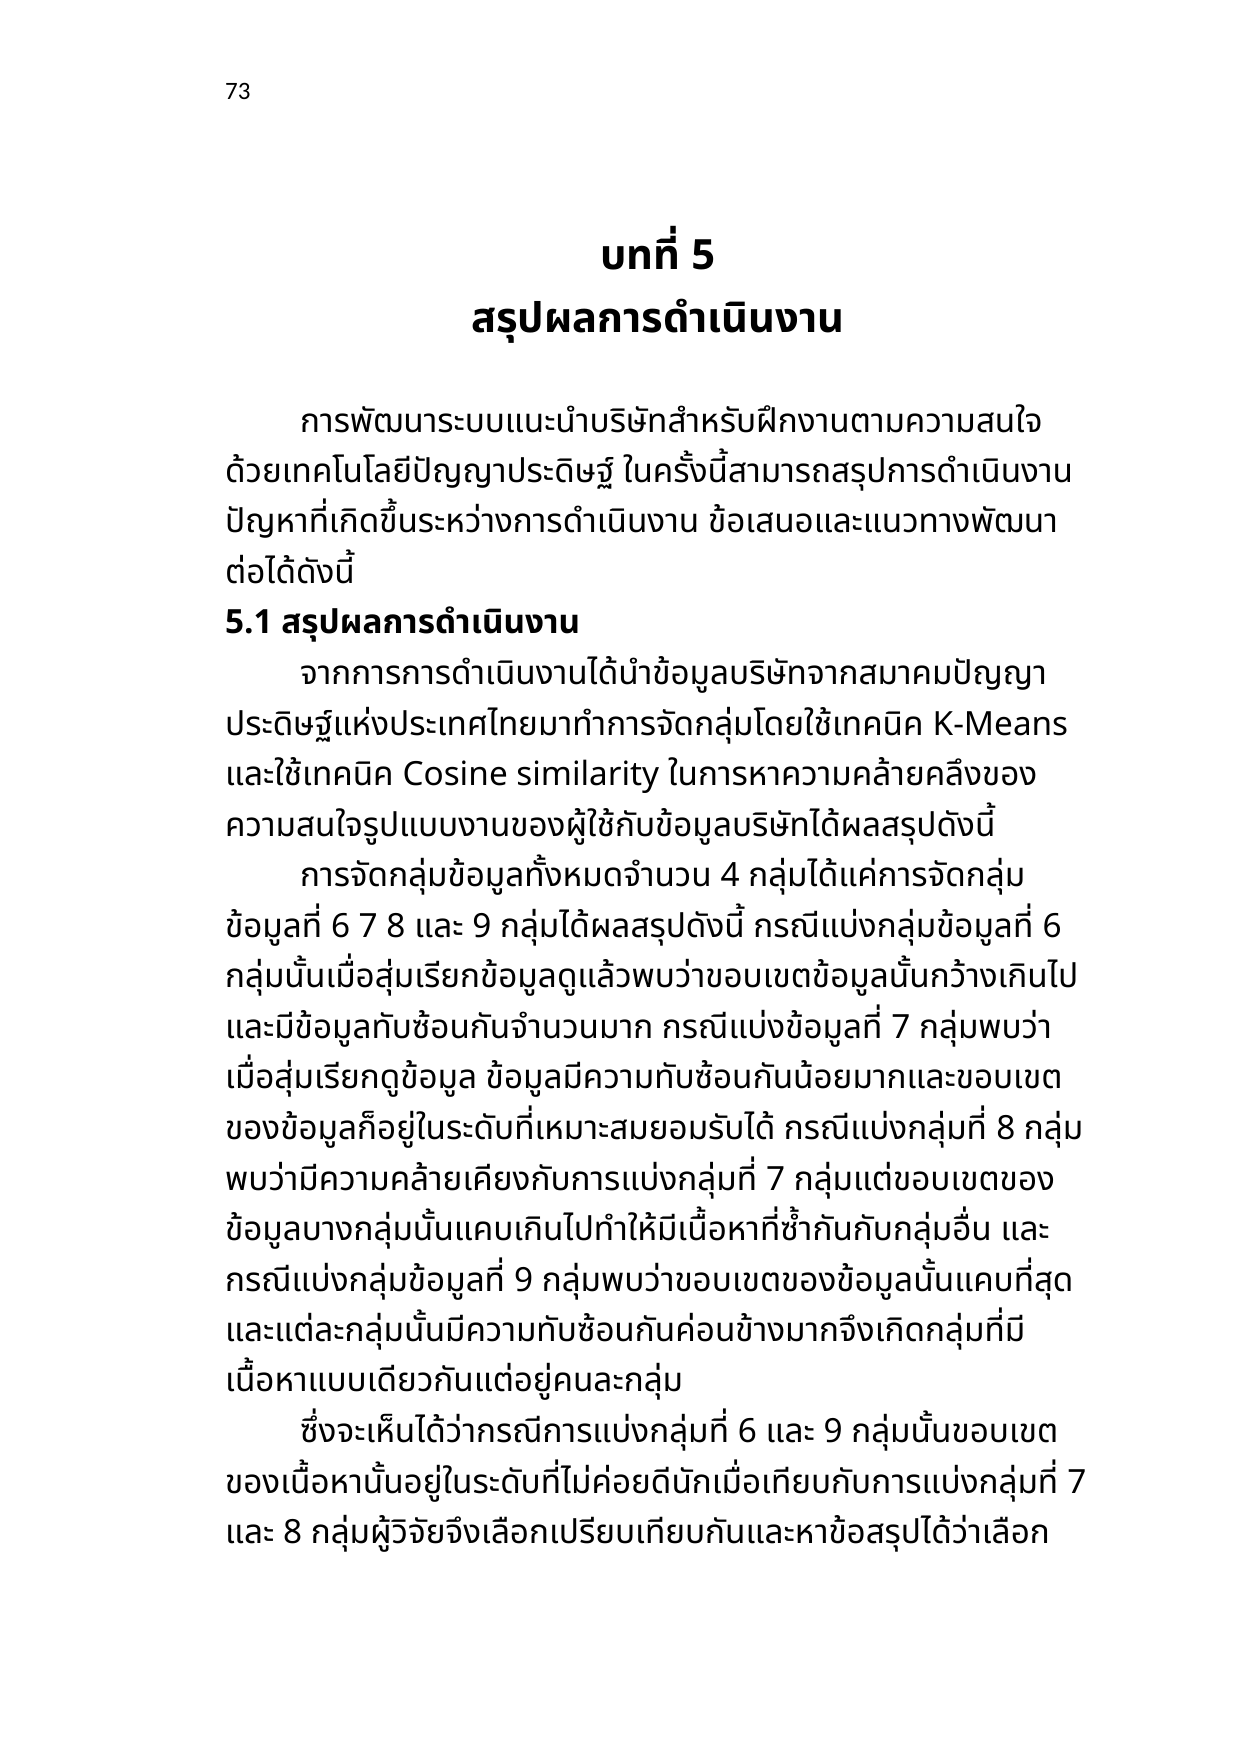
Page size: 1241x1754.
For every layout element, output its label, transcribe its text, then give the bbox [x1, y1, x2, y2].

text สรุปผลการดำเนินงาน [225, 288, 1090, 351]
text การจัดกลุ่มข้อมูลทั้งหมดจำนวน 4 กลุ่มได้แค่การจัดกลุ่มข้อมูลที่ 6 7 8 และ 9 กลุ่มได้ผลสรุปดังนี้ กรณีแบ่งกลุ่มข้อมูลที่ 6 กลุ่มนั้นเมื่อสุ่มเรียกข้อมูลดูแล้วพบว่าขอบเขตข้อมูลนั้นกว้างเกินไปและมีข้อมูลทับซ้อนกันจำนวนมาก กรณีแบ่งข้อมูลที่ 7 กลุ่มพบว่าเมื่อสุ่มเรียกดูข้อมูล ข้อมูลมีความทับซ้อนกันน้อยมากและขอบเขตของข้อมูลก็อยู่ในระดับที่เหมาะสมยอมรับได้ กรณีแบ่งกลุ่มที่ 8 กลุ่มพบว่ามีความคล้ายเคียงกับการแบ่งกลุ่มที่ 7 กลุ่มแต่ขอบเขตของข้อมูลบางกลุ่มนั้นแคบเกินไปทำให้มีเนื้อหาที่ซ้ำกันกับกลุ่มอื่น และกรณีแบ่งกลุ่มข้อมูลที่ 9 กลุ่มพบว่าขอบเขตของข้อมูลนั้นแคบที่สุดและแต่ละกลุ่มนั้นมีความทับซ้อนกันค่อนข้างมากจึงเกิดกลุ่มที่มีเนื้อหาแบบเดียวกันแต่อยู่คนละกลุ่ม [225, 851, 1090, 1407]
text 5.1 สรุปผลการดำเนินงาน [225, 598, 1090, 649]
text การพัฒนาระบบแนะนำบริษัทสำหรับฝึกงานตามความสนใจ ด้วยเทคโนโลยีปัญญาประดิษฐ์ ในครั้งนี้สามารถสรุปการดำเนินงาน ปัญหาที่เกิดขึ้นระหว่างการดำเนินงาน ข้อเสนอและแนวทางพัฒนาต่อได้ดังนี้ [225, 397, 1090, 598]
text จากการการดำเนินงานได้นำข้อมูลบริษัทจากสมาคมปัญญาประดิษฐ์แห่งประเทศไทยมาทำการจัดกลุ่มโดยใช้เทคนิค K-Means และใช้เทคนิค Cosine similarity ในการหาความคล้ายคลึงของความสนใจรูปแบบงานของผู้ใช้กับข้อมูลบริษัทได้ผลสรุปดังนี้ [225, 649, 1090, 851]
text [225, 1407, 1090, 1559]
text บทที่ 5 [225, 225, 1090, 288]
